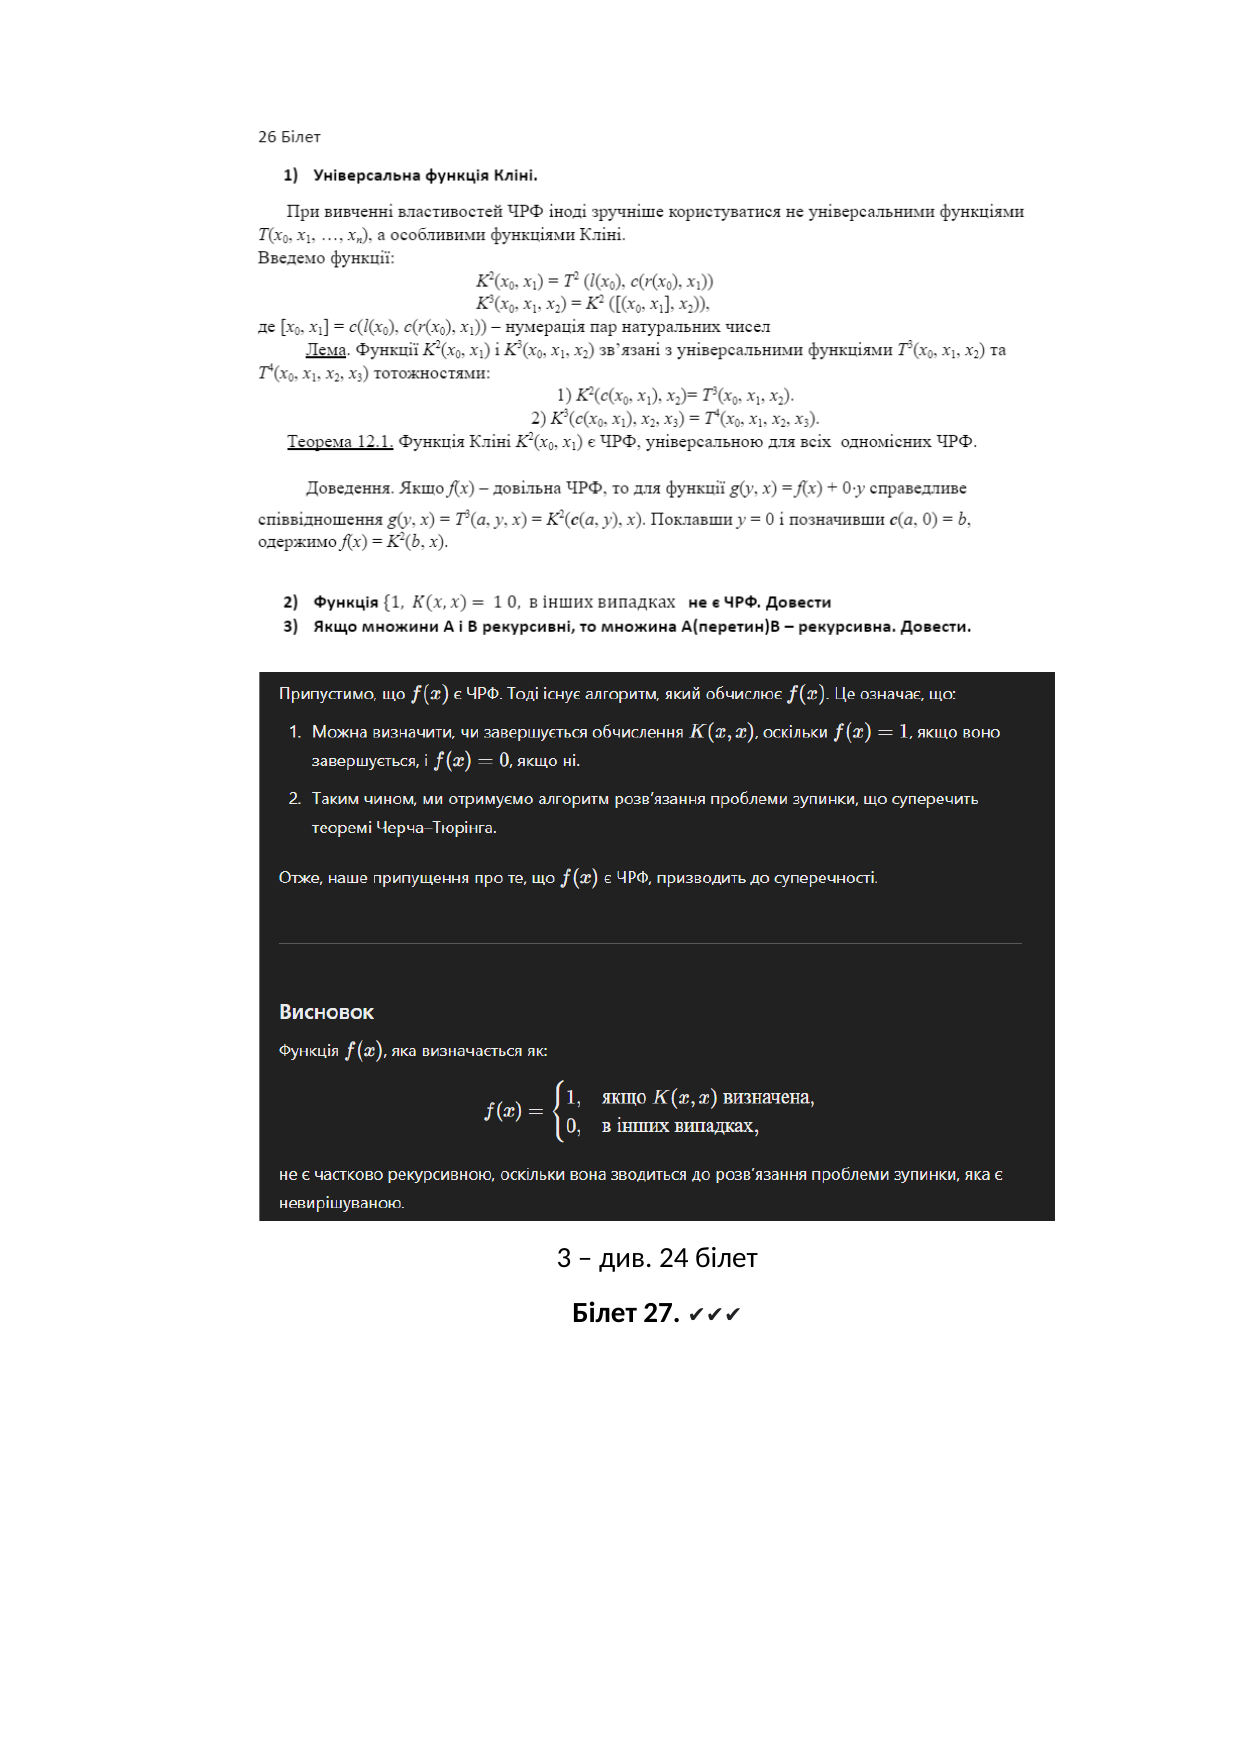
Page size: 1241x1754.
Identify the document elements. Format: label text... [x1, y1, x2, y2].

text 3 – див. 24 білет [89, 1239, 1152, 1275]
picture [236, 118, 1079, 654]
picture [259, 672, 1055, 1221]
text Білет 27. ✔✔✔ [89, 1294, 1152, 1330]
